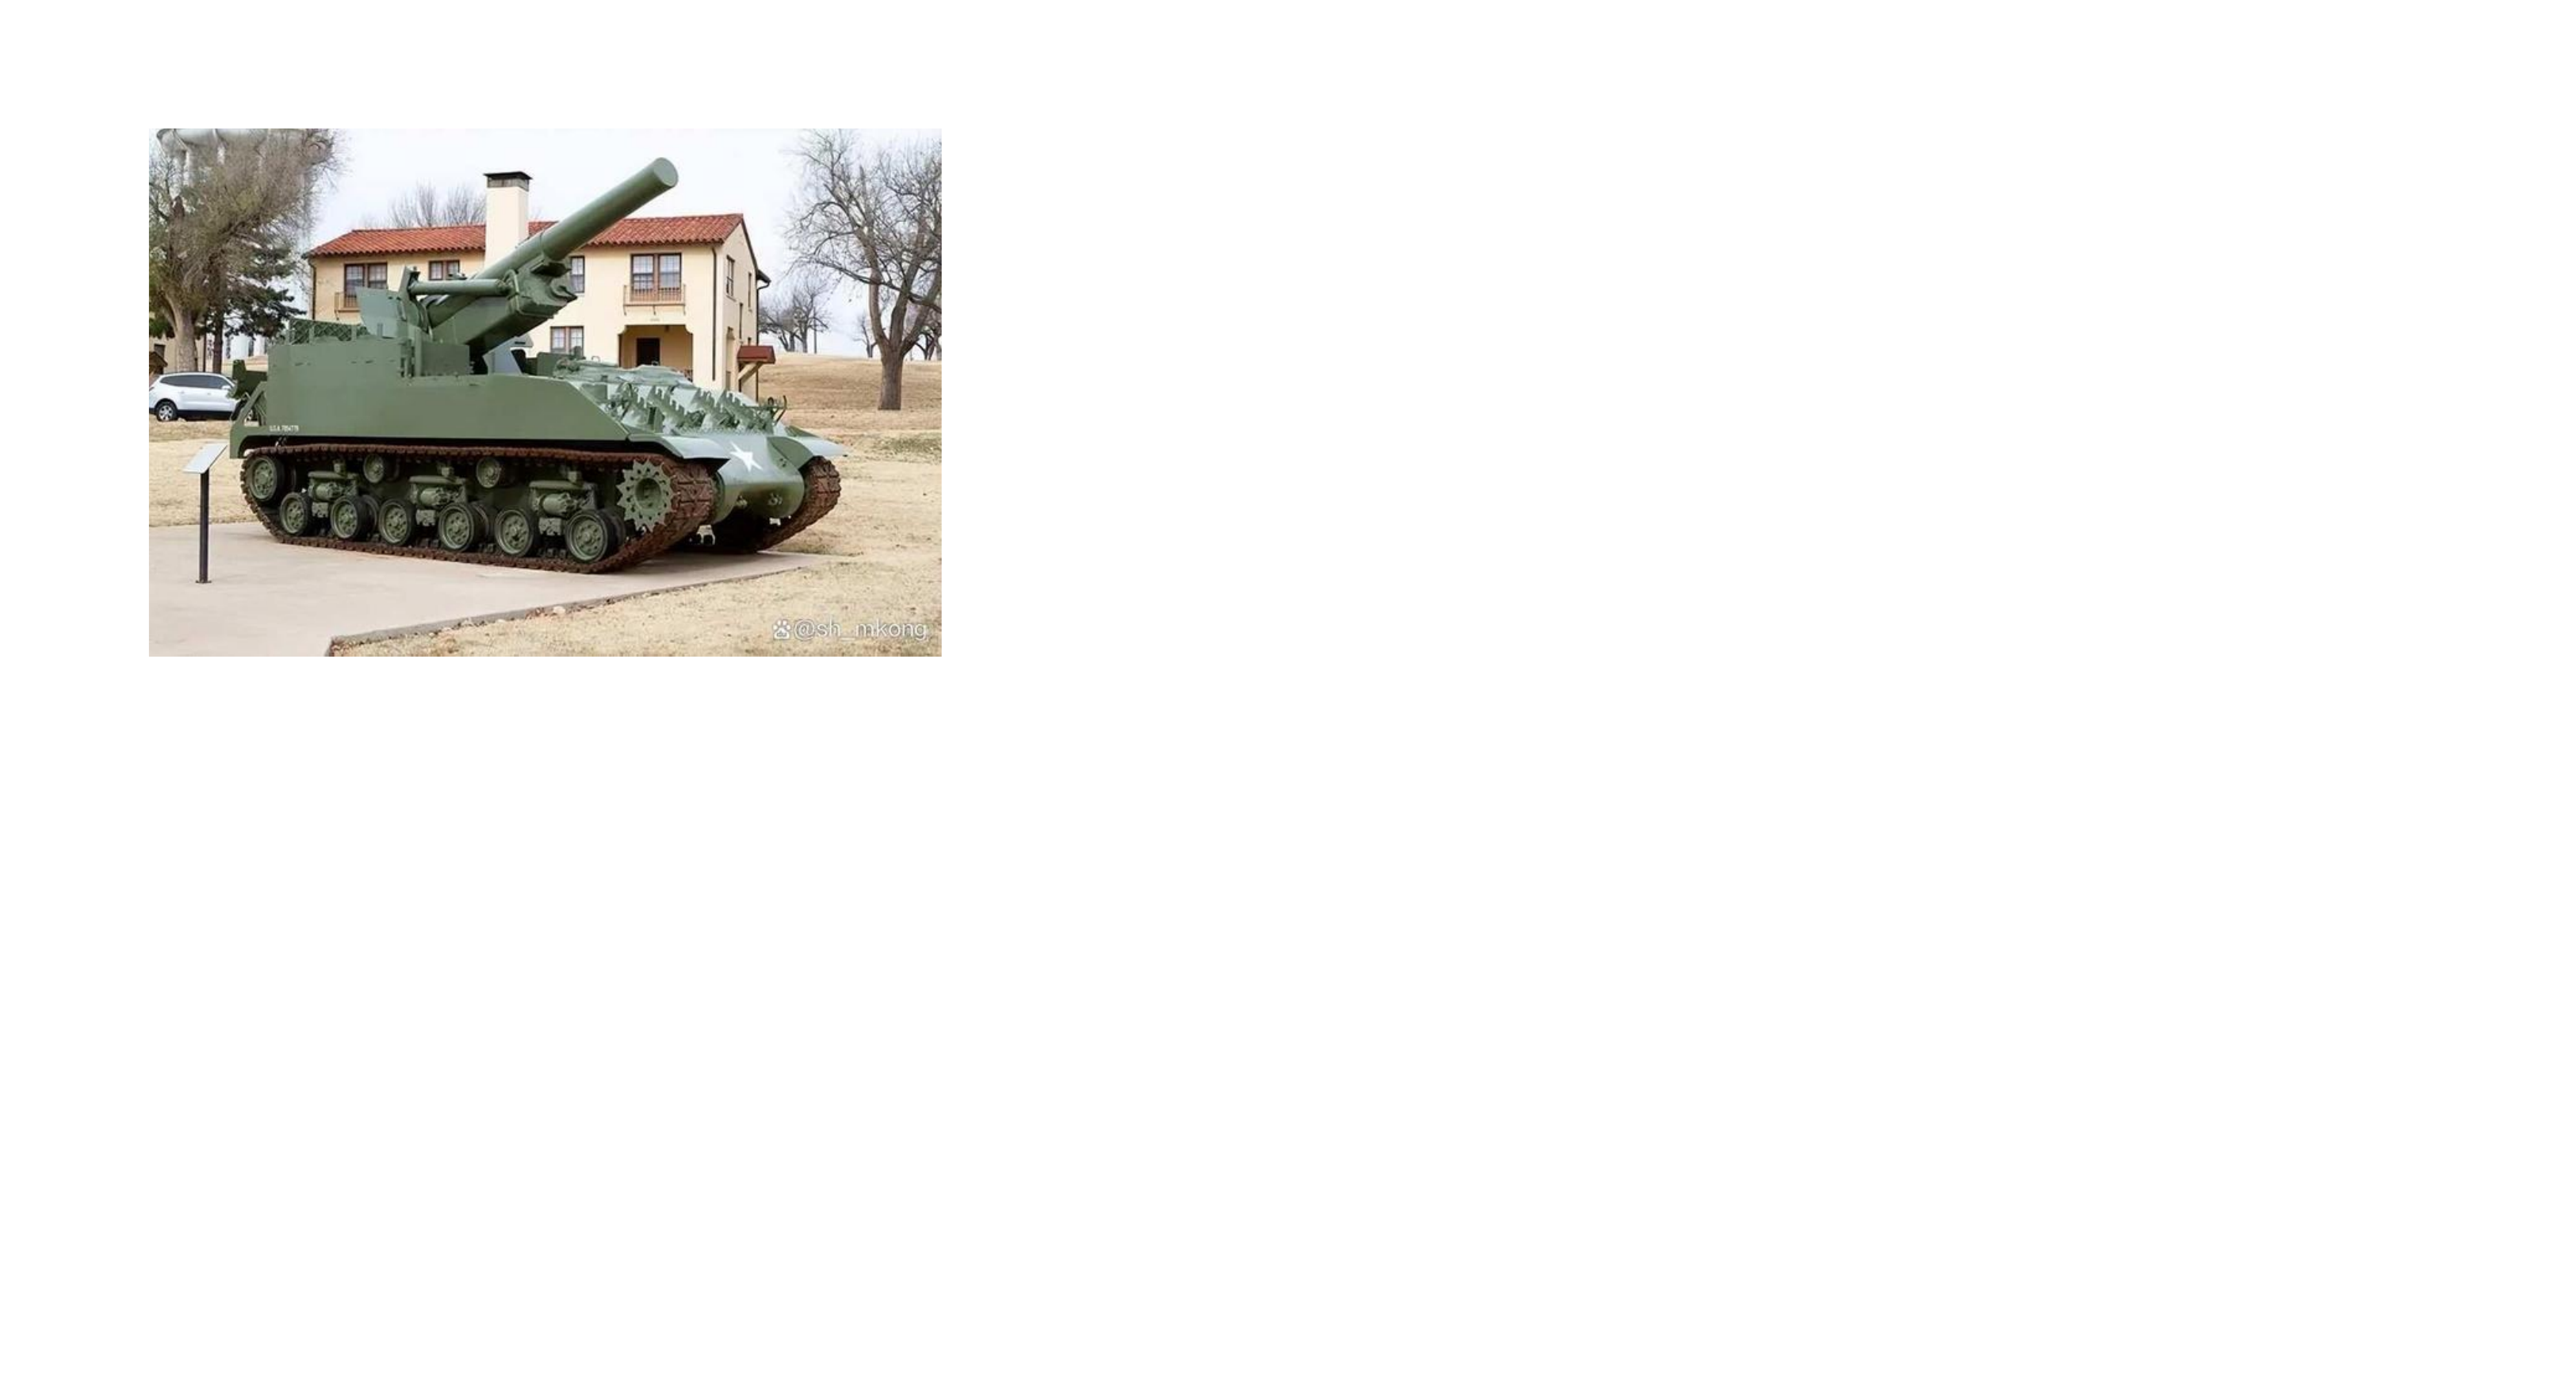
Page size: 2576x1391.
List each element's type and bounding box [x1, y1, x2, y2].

picture [148, 128, 942, 657]
